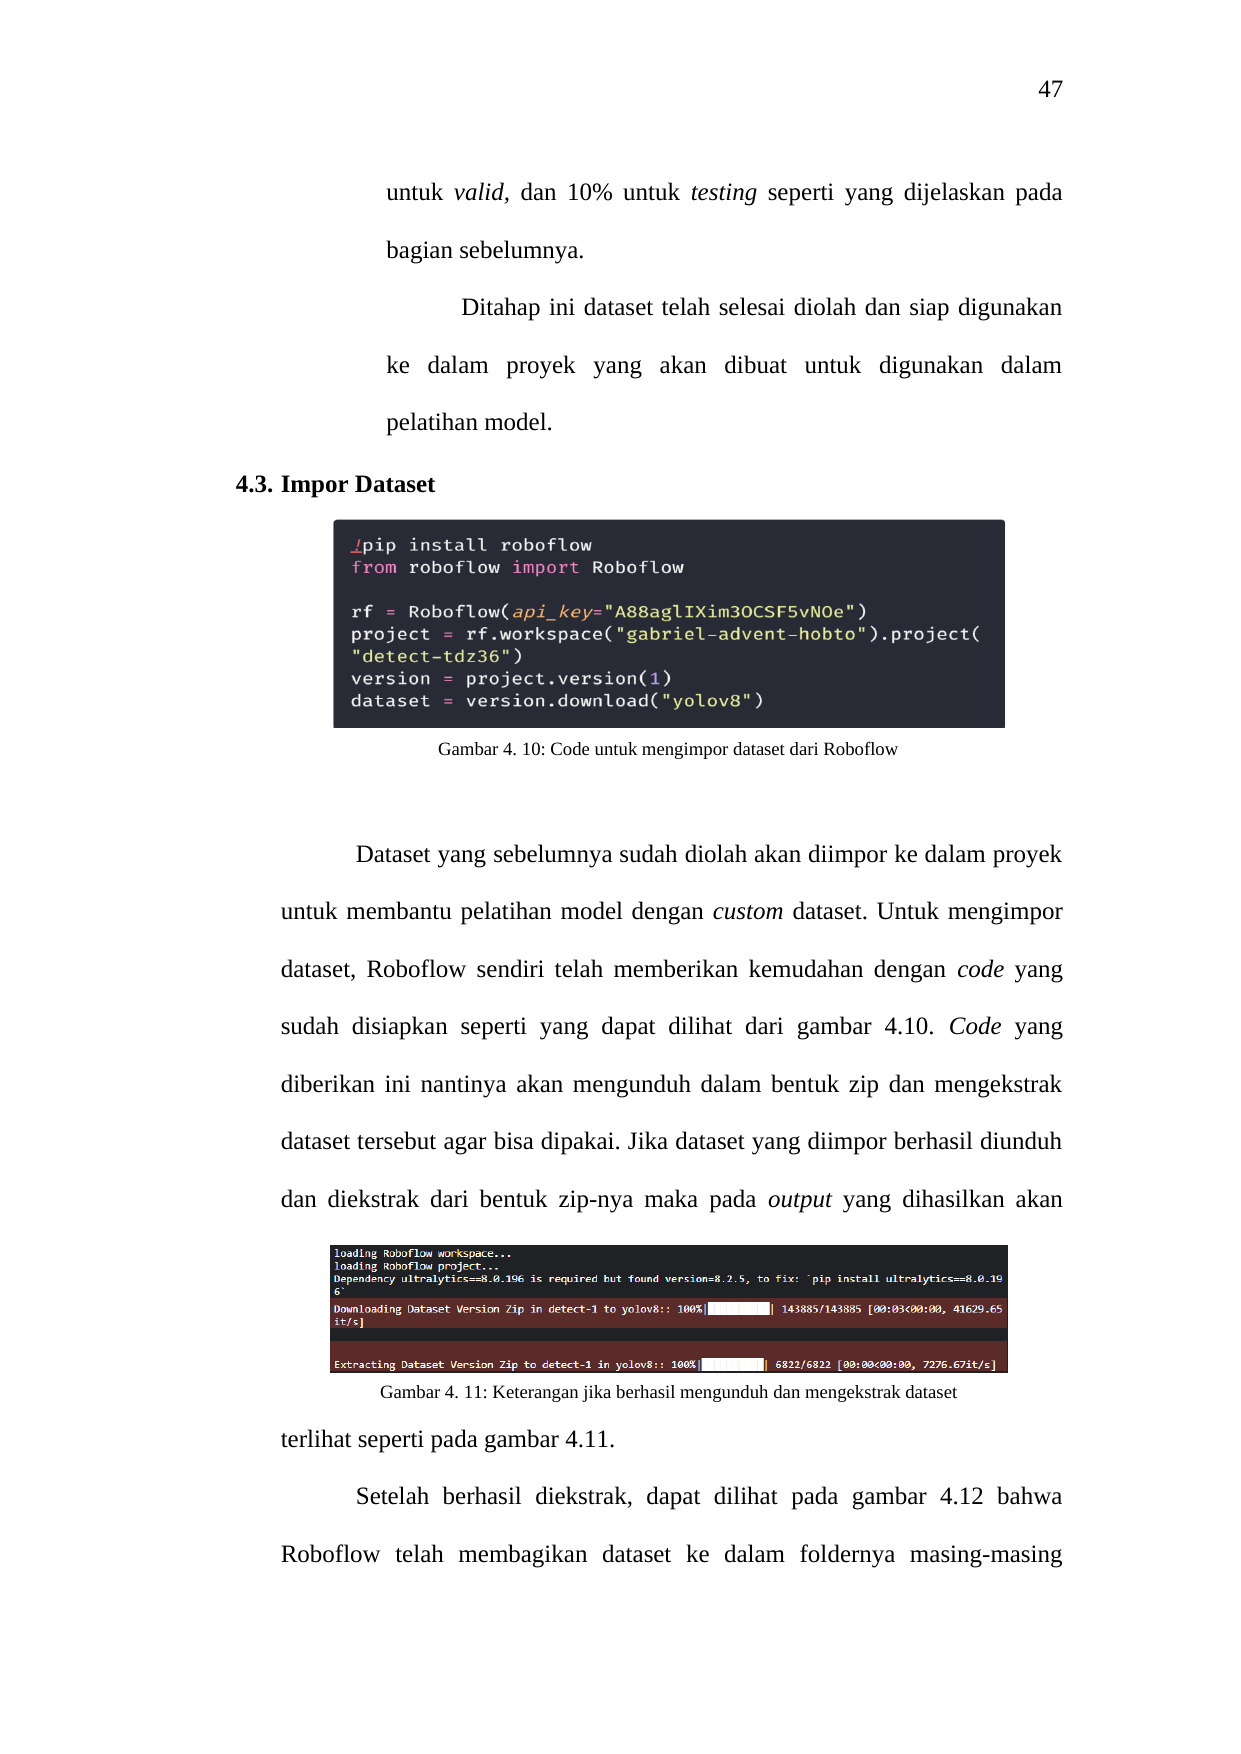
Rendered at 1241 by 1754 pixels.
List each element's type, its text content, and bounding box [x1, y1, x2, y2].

picture [330, 1245, 1008, 1373]
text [281, 1481, 1063, 1567]
text Ditahap ini dataset telah selesai diolah dan siap digunakan ke dalam proyek yang akan dibuat untuk digunakan dalam pelatihan model. [386, 292, 1063, 436]
subtitle Impor Dataset [236, 469, 1063, 498]
picture [329, 518, 1007, 728]
